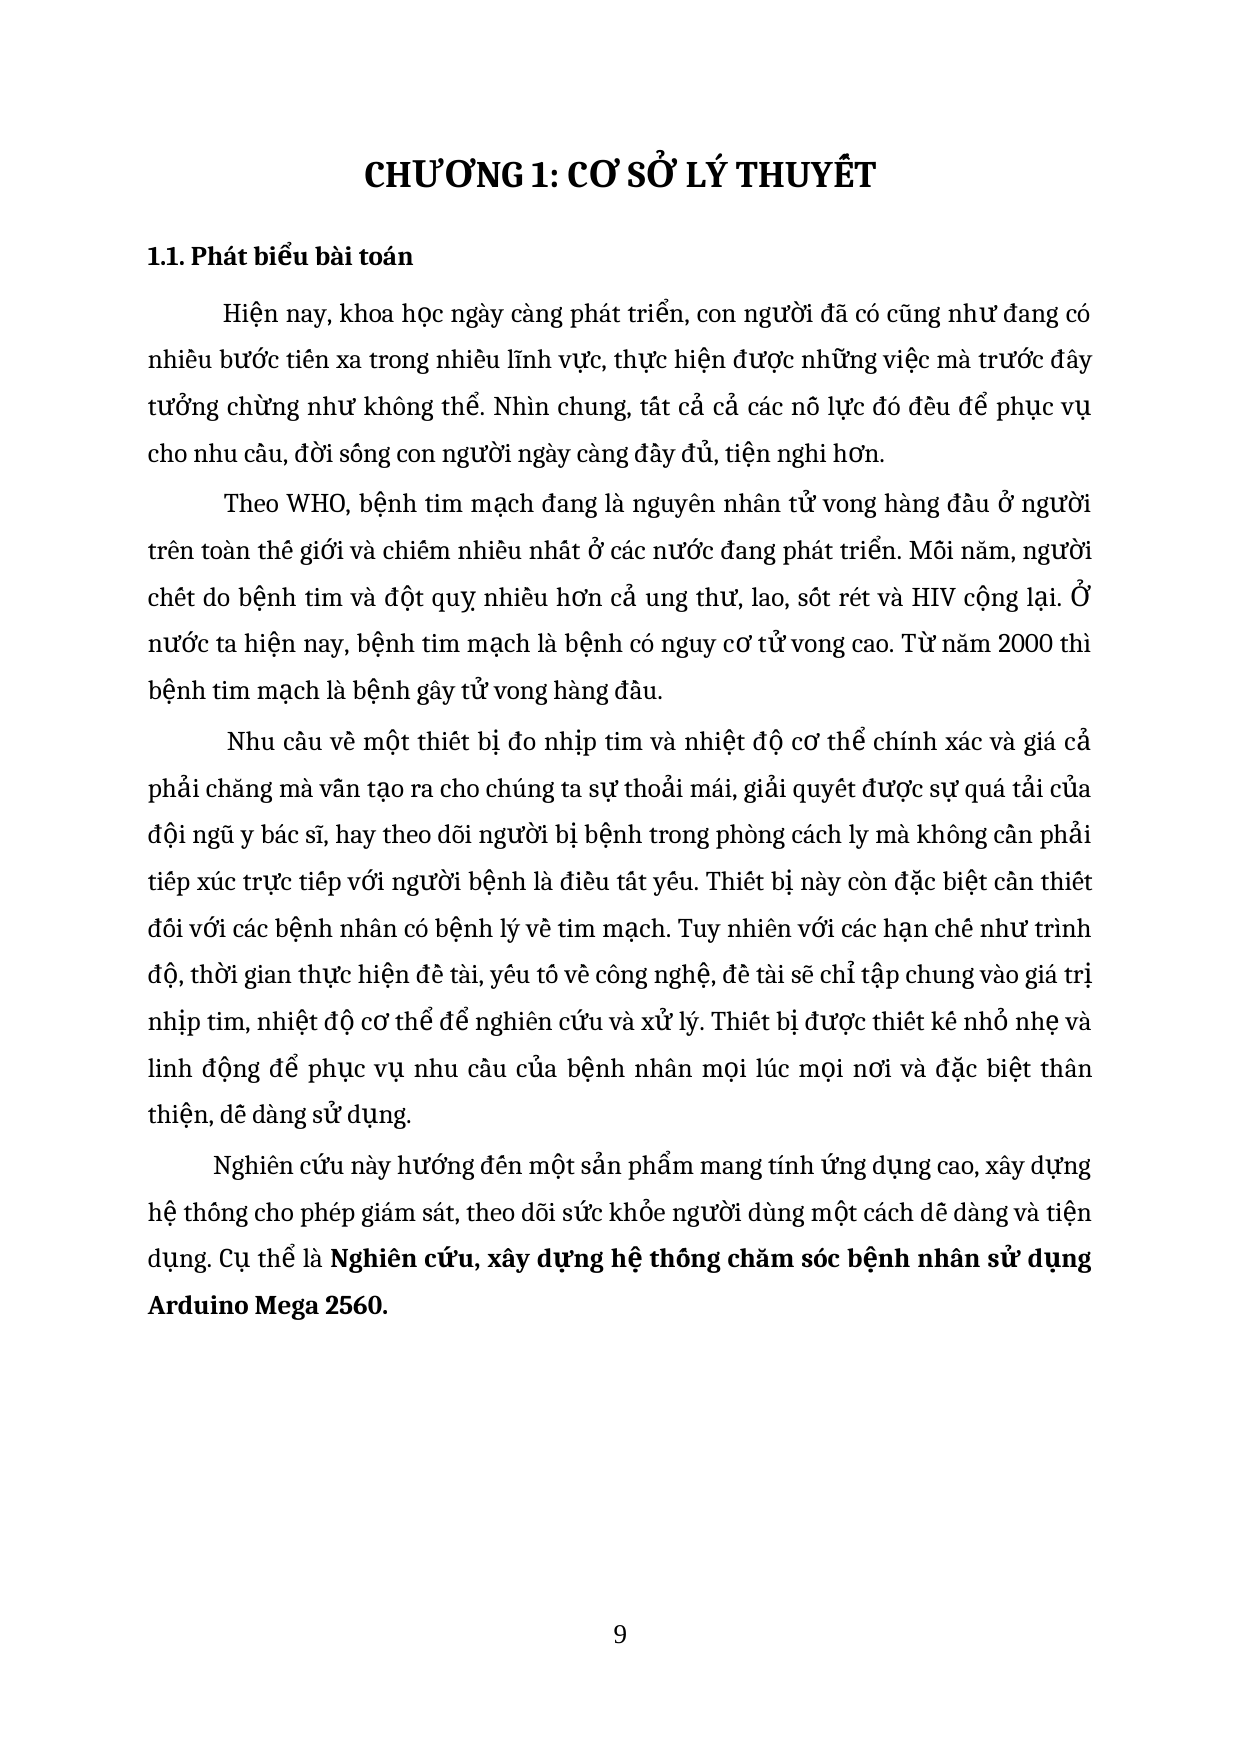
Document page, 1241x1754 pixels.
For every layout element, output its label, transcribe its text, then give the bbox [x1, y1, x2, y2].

subtitle CHƯƠNG 1: CƠ SỞ LÝ THUYẾT [148, 153, 1092, 197]
subtitle 1.1. Phát biểu bài toán [148, 241, 1092, 272]
text Hiện nay, khoa học ngày càng phát triển, con người đã có cũng như đang có nhiều bước tiến xa trong nhiều lĩnh vực, thực hiện được những việc mà trước đây tưởng chừng như không thể. Nhìn chung, tất cả cả các nỗ lực đó đều để phục vụ cho nhu cầu, đời sống con người ngày càng đầy đủ, tiện nghi hơn. [148, 298, 1092, 469]
text Theo WHO, bệnh tim mạch đang là nguyên nhân tử vong hàng đầu ở người trên toàn thế giới và chiếm nhiều nhất ở các nước đang phát triển. Mỗi năm, người chết do bệnh tim và đột quỵ nhiều hơn cả ung thư, lao, sốt rét và HIV cộng lại. Ở nước ta hiện nay, bệnh tim mạch là bệnh có nguy cơ tử vong cao. Từ năm 2000 thì bệnh tim mạch là bệnh gây tử vong hàng đầu. [148, 488, 1092, 706]
text Nhu cầu về một thiết bị đo nhịp tim và nhiệt độ cơ thể chính xác và giá cả phải chăng mà vẫn tạo ra cho chúng ta sự thoải mái, giải quyết được sự quá tải của đội ngũ y bác sĩ, hay theo dõi người bị bệnh trong phòng cách ly mà không cần phải tiếp xúc trực tiếp với người bệnh là điều tất yếu. Thiết bị này còn đặc biệt cần thiết đối với các bệnh nhân có bệnh lý về tim mạch. Tuy nhiên với các hạn chế như trình độ, thời gian thực hiện đề tài, yếu tố về công nghệ, đề tài sẽ chỉ tập chung vào giá trị nhịp tim, nhiệt độ cơ thể để nghiên cứu và xử lý. Thiết bị được thiết kế nhỏ nhẹ và linh động để phục vụ nhu cầu của bệnh nhân mọi lúc mọi nơi và đặc biệt thân thiện, dễ dàng sử dụng. [148, 726, 1092, 1130]
text Nghiên cứu này hướng đến một sản phẩm mang tính ứng dụng cao, xây dựng hệ thống cho phép giám sát, theo dõi sức khỏe người dùng một cách dễ dàng và tiện dụng. Cụ thể là Nghiên cứu, xây dựng hệ thống chăm sóc bệnh nhân sử dụng Arduino Mega 2560. [148, 1150, 1092, 1321]
